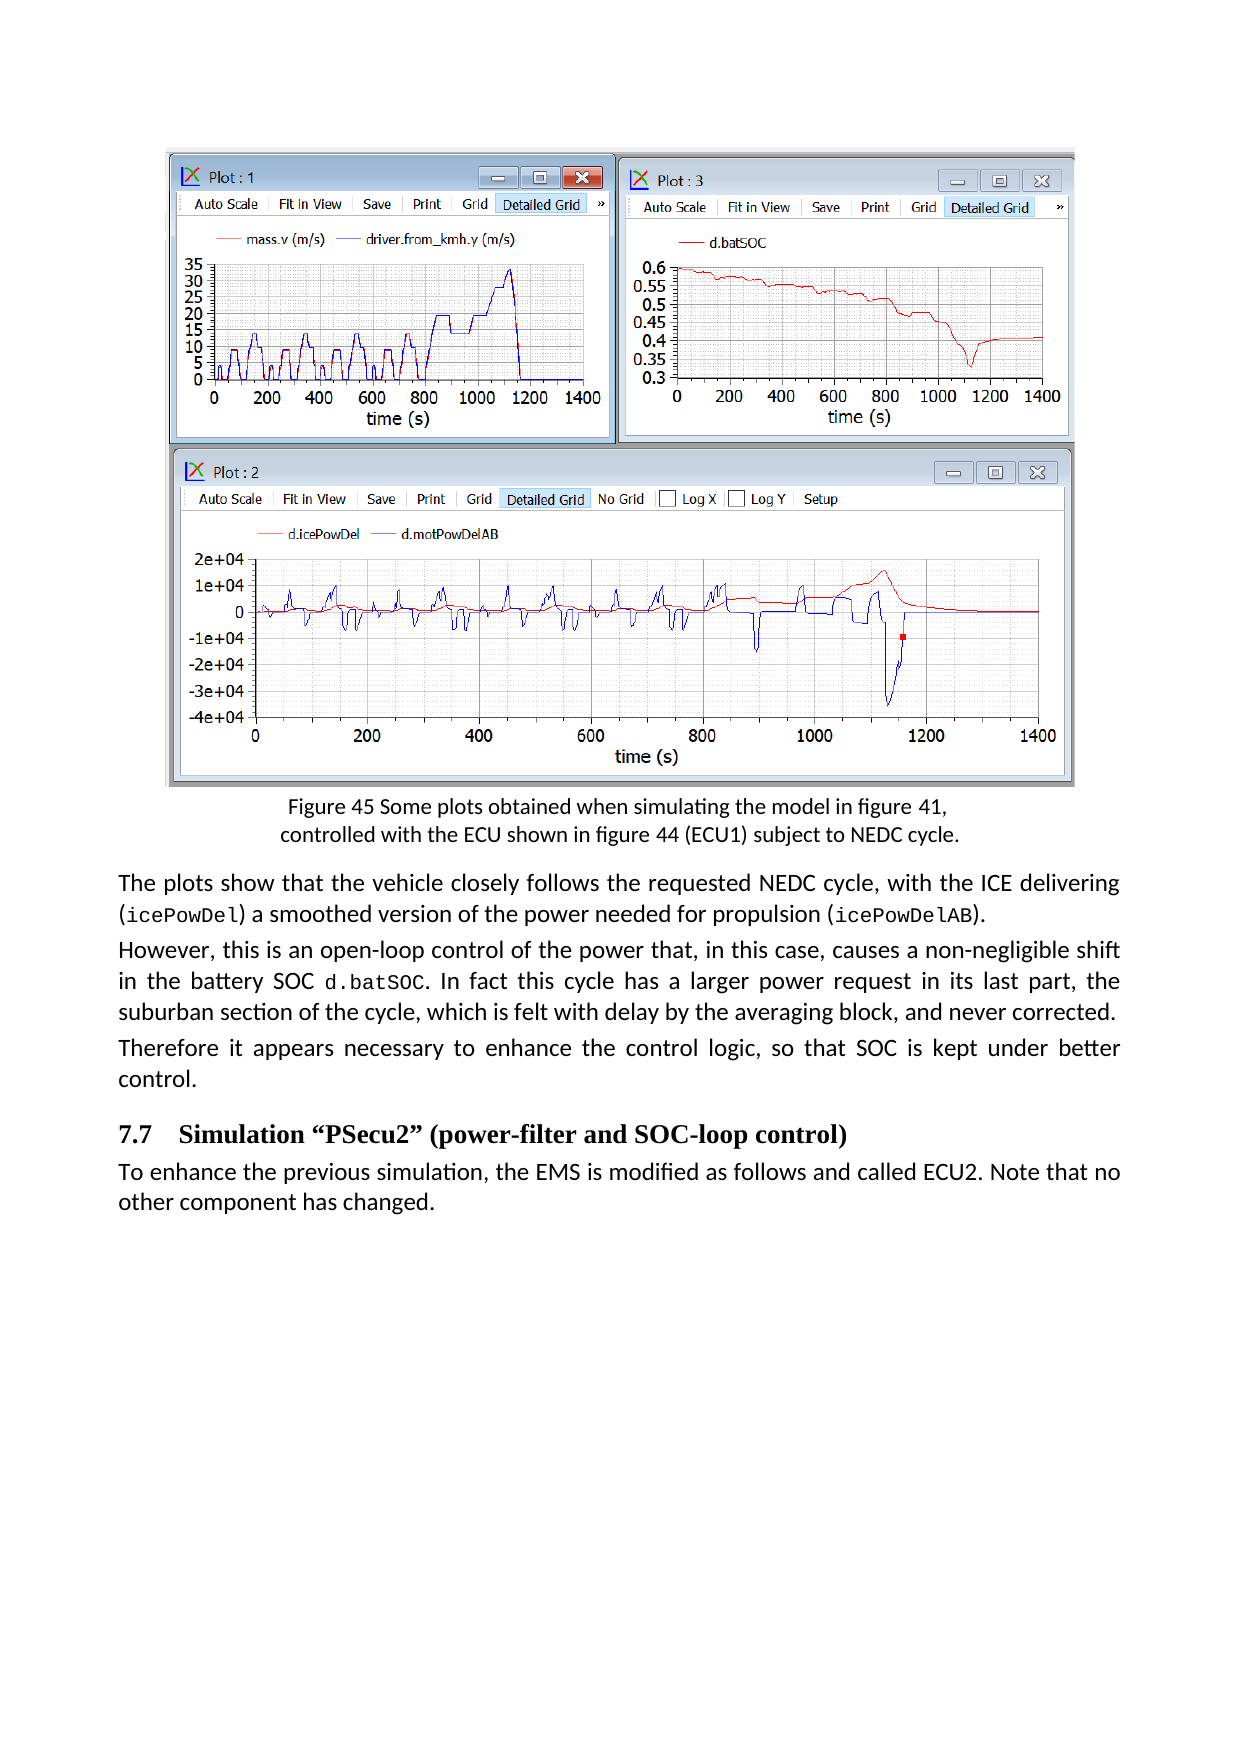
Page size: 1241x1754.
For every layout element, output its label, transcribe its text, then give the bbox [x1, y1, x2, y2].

text To enhance the previous simulation, the EMS is modified as follows and called ECU2. Note that no other component has changed. [118, 1156, 1122, 1217]
text The plots show that the vehicle closely follows the requested NEDC cycle, with the ICE delivering (icePowDel) a smoothed version of the power needed for propulsion (icePowDelAB). [118, 867, 1122, 928]
text However, this is an open-loop control of the power that, in this case, causes a non-negligible shift in the battery SOC d.batSOC. In fact this cycle has a larger power request in its last part, the suburban section of the cycle, which is felt with delay by the averaging block, and never corrected. [118, 934, 1122, 1026]
text Therefore it appears necessary to enhance the control logic, so that SOC is kept under better control. [118, 1032, 1122, 1093]
subtitle Simulation “PSecu2” (power-filter and SOC-loop control) [118, 1118, 1122, 1149]
picture [165, 147, 1075, 787]
